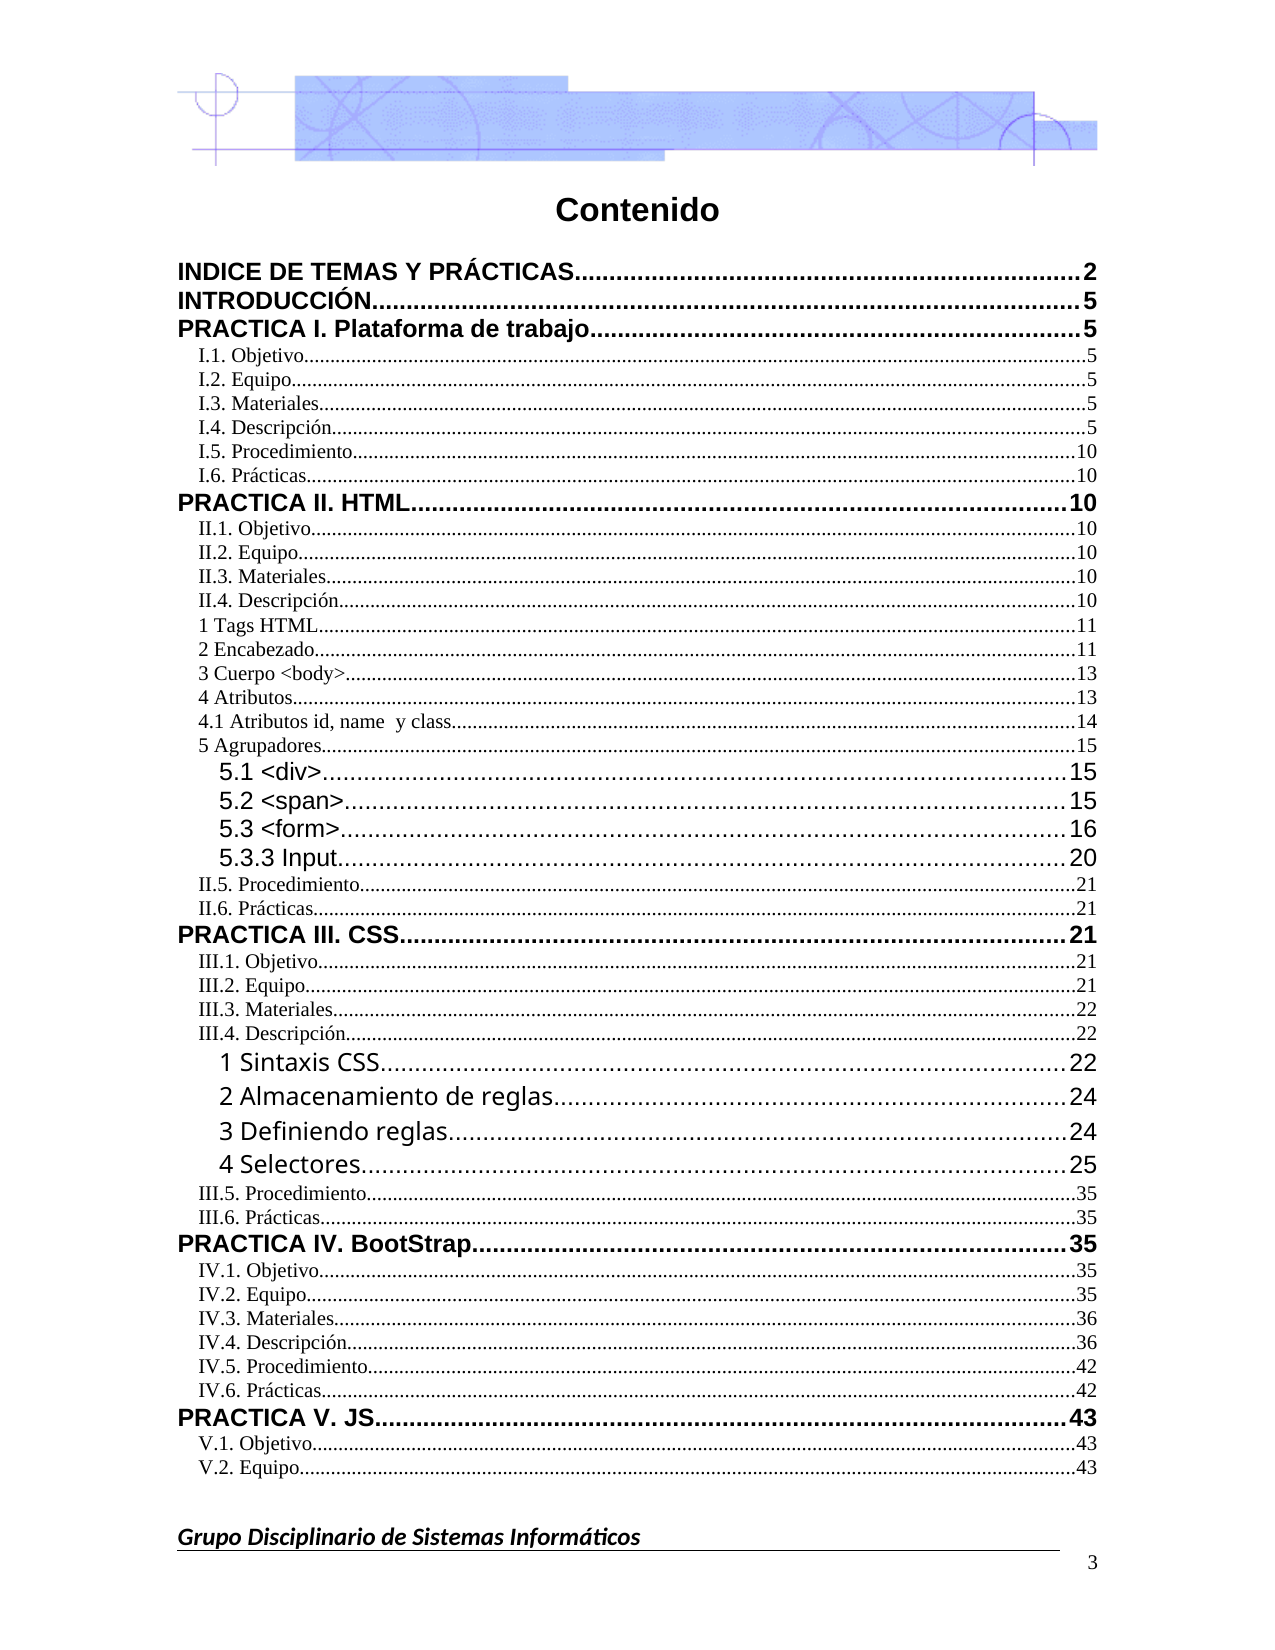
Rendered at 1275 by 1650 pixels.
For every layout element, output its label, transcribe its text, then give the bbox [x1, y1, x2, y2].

text I.1. Objetivo 5 [198, 343, 1098, 367]
text IV.1. Objetivo 35 [198, 1258, 1098, 1282]
text II.2. Equipo 10 [198, 540, 1098, 564]
text 2 Almacenamiento de reglas 24 [219, 1079, 1098, 1113]
text 4 Atributos 13 [198, 685, 1098, 709]
text II.1. Objetivo 10 [198, 516, 1098, 540]
text IV.3. Materiales 36 [198, 1306, 1098, 1330]
text 5.3 <form> 16 [219, 814, 1098, 843]
text PRACTICA III. CSS 21 [177, 920, 1098, 949]
picture [177, 73, 1098, 166]
text PRACTICA V. JS 43 [177, 1402, 1098, 1431]
text 1 Sintaxis CSS 22 [219, 1045, 1098, 1079]
text I.3. Materiales 5 [198, 391, 1098, 415]
text I.5. Procedimiento 10 [198, 439, 1098, 463]
text INTRODUCCIÓN 5 [177, 286, 1098, 314]
text PRACTICA IV. BootStrap 35 [177, 1229, 1098, 1258]
text INDICE DE TEMAS Y PRÁCTICAS 2 [177, 257, 1098, 286]
text 5.1 <div> 15 [219, 757, 1098, 786]
text IV.2. Equipo 35 [198, 1282, 1098, 1306]
text IV.5. Procedimiento 42 [198, 1354, 1098, 1378]
text III.5. Procedimiento 35 [198, 1181, 1098, 1205]
text Contenido [177, 190, 1098, 228]
text 5.3.3 Input 20 [219, 843, 1098, 872]
text I.6. Prácticas 10 [198, 463, 1098, 487]
text 5.2 <span> 15 [219, 786, 1098, 814]
text III.6. Prácticas 35 [198, 1205, 1098, 1229]
text 1 Tags HTML 11 [198, 612, 1098, 637]
text III.1. Objetivo 21 [198, 949, 1098, 973]
text I.4. Descripción 5 [198, 415, 1098, 439]
text 3 Cuerpo <body> 13 [198, 661, 1098, 685]
text IV.4. Descripción 36 [198, 1330, 1098, 1354]
text PRACTICA I. Plataforma de trabajo 5 [177, 314, 1098, 343]
text III.2. Equipo 21 [198, 973, 1098, 997]
text III.4. Descripción 22 [198, 1021, 1098, 1045]
text V.1. Objetivo 43 [198, 1431, 1098, 1455]
text 4 Selectores 25 [219, 1147, 1098, 1181]
text II.4. Descripción 10 [198, 588, 1098, 612]
text 3 Definiendo reglas 24 [219, 1113, 1098, 1147]
text II.5. Procedimiento 21 [198, 872, 1098, 896]
text 5 Agrupadores 15 [198, 733, 1098, 757]
text PRACTICA II. HTML 10 [177, 487, 1098, 516]
text 4.1 Atributos id, name y class 14 [198, 709, 1098, 733]
text 2 Encabezado 11 [198, 637, 1098, 661]
text II.3. Materiales 10 [198, 564, 1098, 588]
text III.3. Materiales 22 [198, 997, 1098, 1021]
text I.2. Equipo 5 [198, 367, 1098, 391]
text V.2. Equipo 43 [198, 1455, 1098, 1479]
text IV.6. Prácticas 42 [198, 1378, 1098, 1402]
text II.6. Prácticas 21 [198, 896, 1098, 920]
